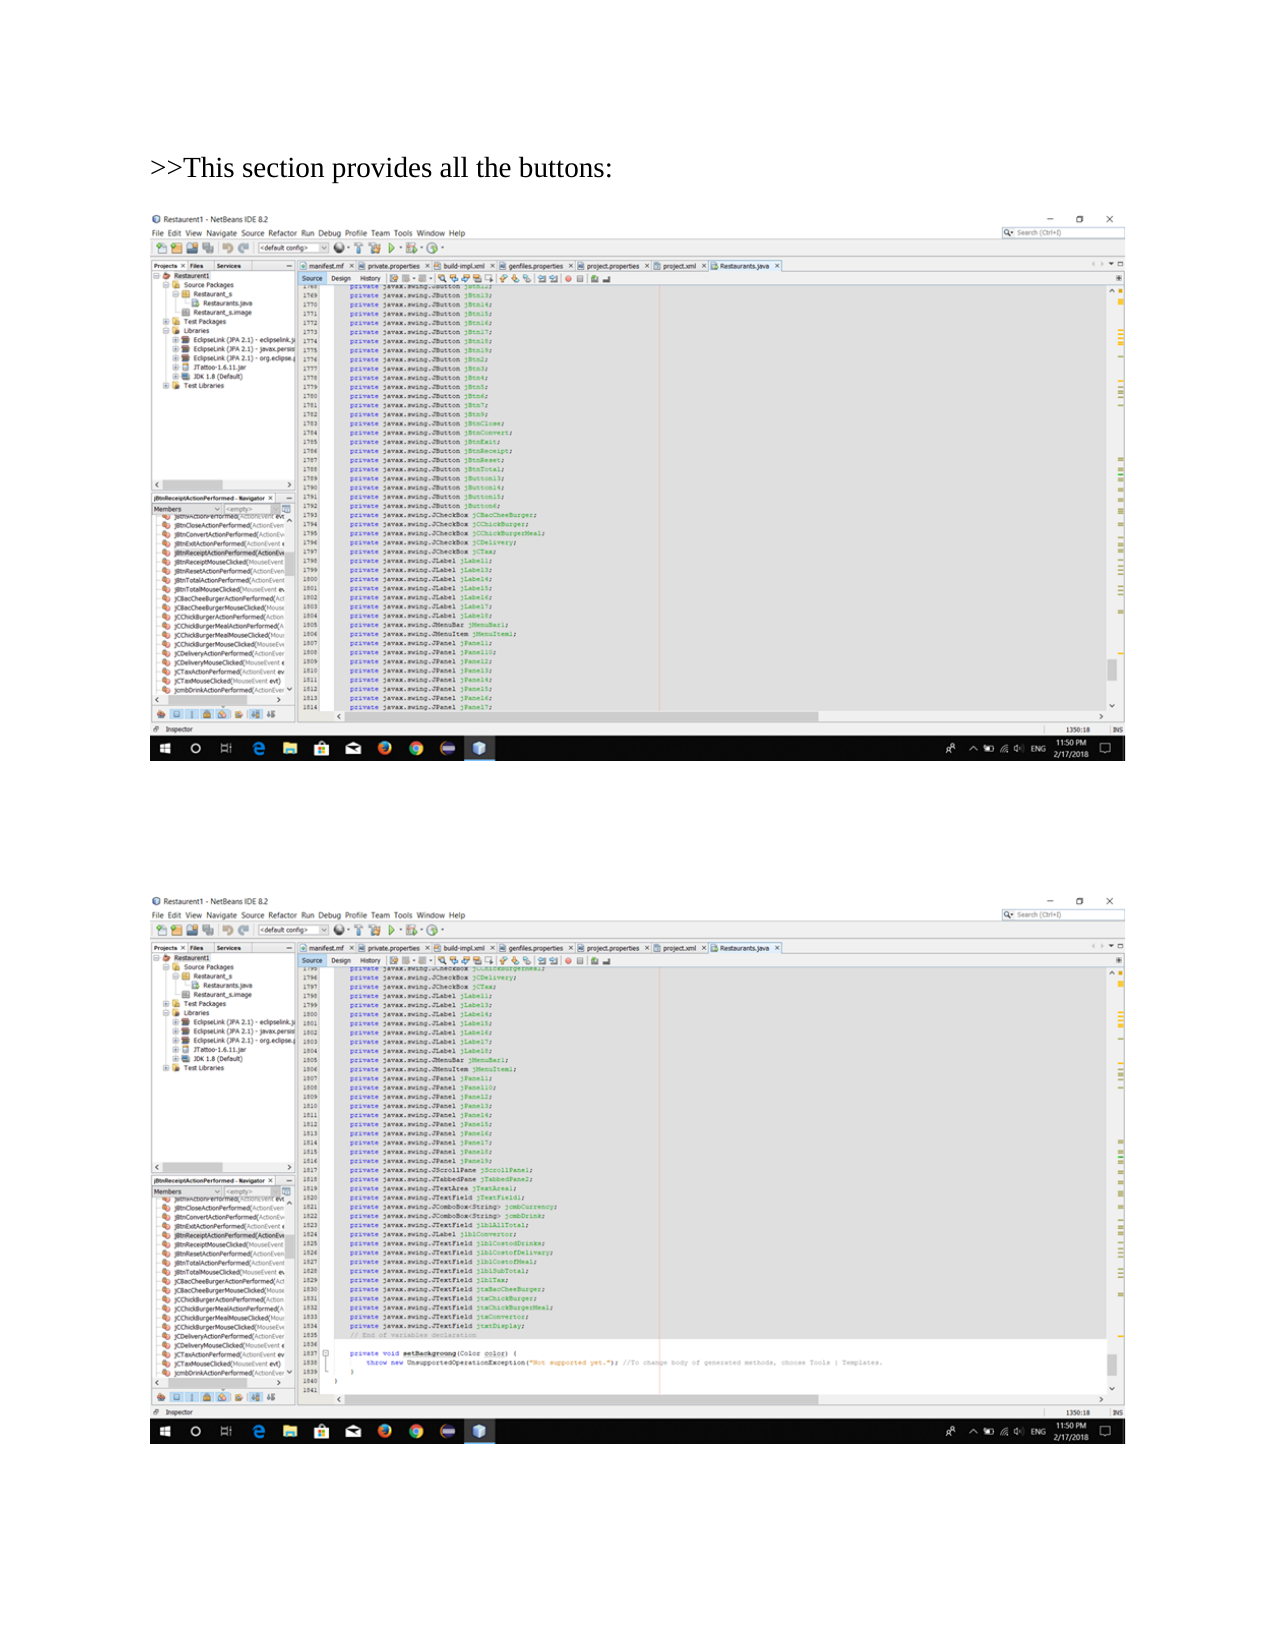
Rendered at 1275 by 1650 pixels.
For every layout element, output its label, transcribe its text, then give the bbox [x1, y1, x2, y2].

picture [150, 895, 1125, 1444]
text >>This section provides all the buttons: [150, 150, 1125, 183]
picture [150, 212, 1125, 761]
